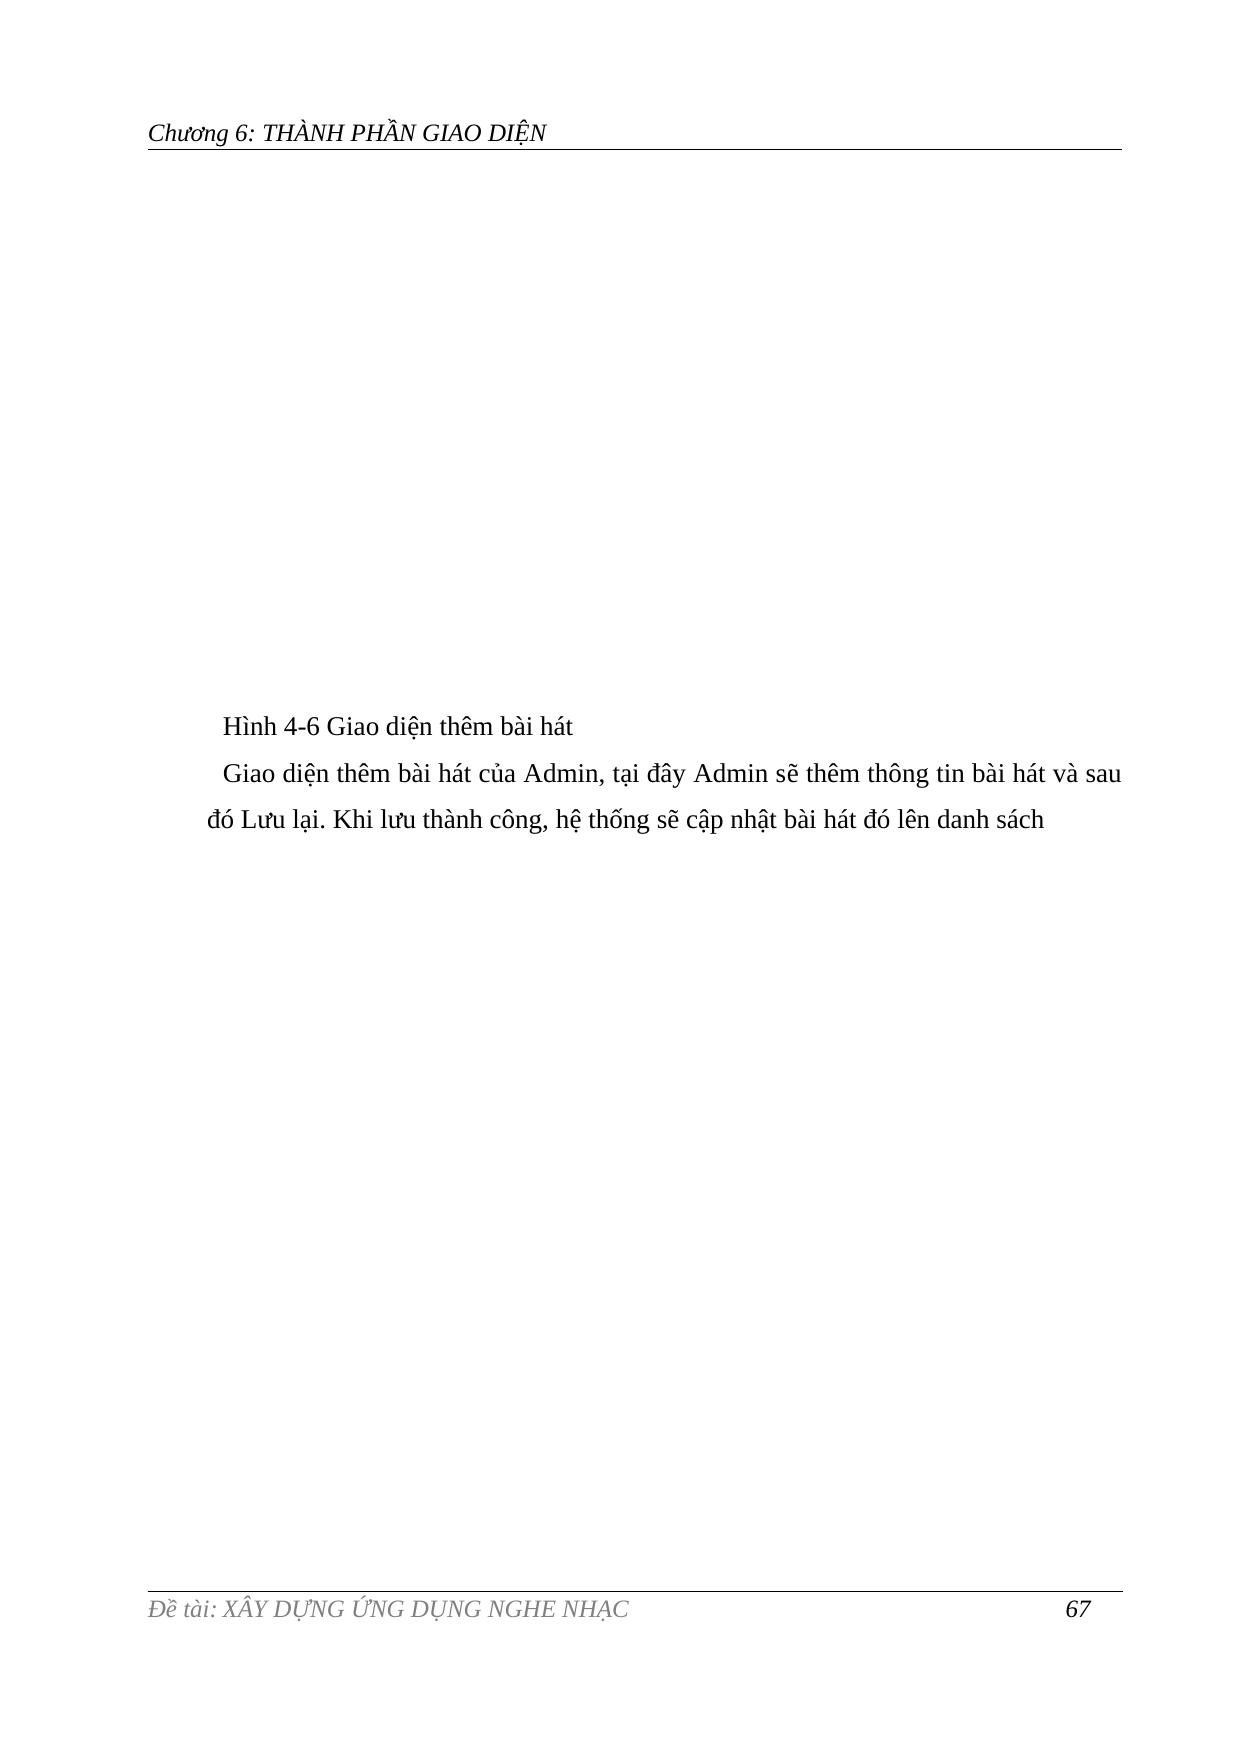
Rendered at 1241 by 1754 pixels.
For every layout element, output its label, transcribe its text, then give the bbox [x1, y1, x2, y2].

text Giao diện thêm bài hát của Admin, tại đây Admin sẽ thêm thông tin bài hát và sau đó Lưu lại. Khi lưu thành công, hệ thống sẽ cập nhật bài hát đó lên danh sách [207, 757, 1122, 834]
